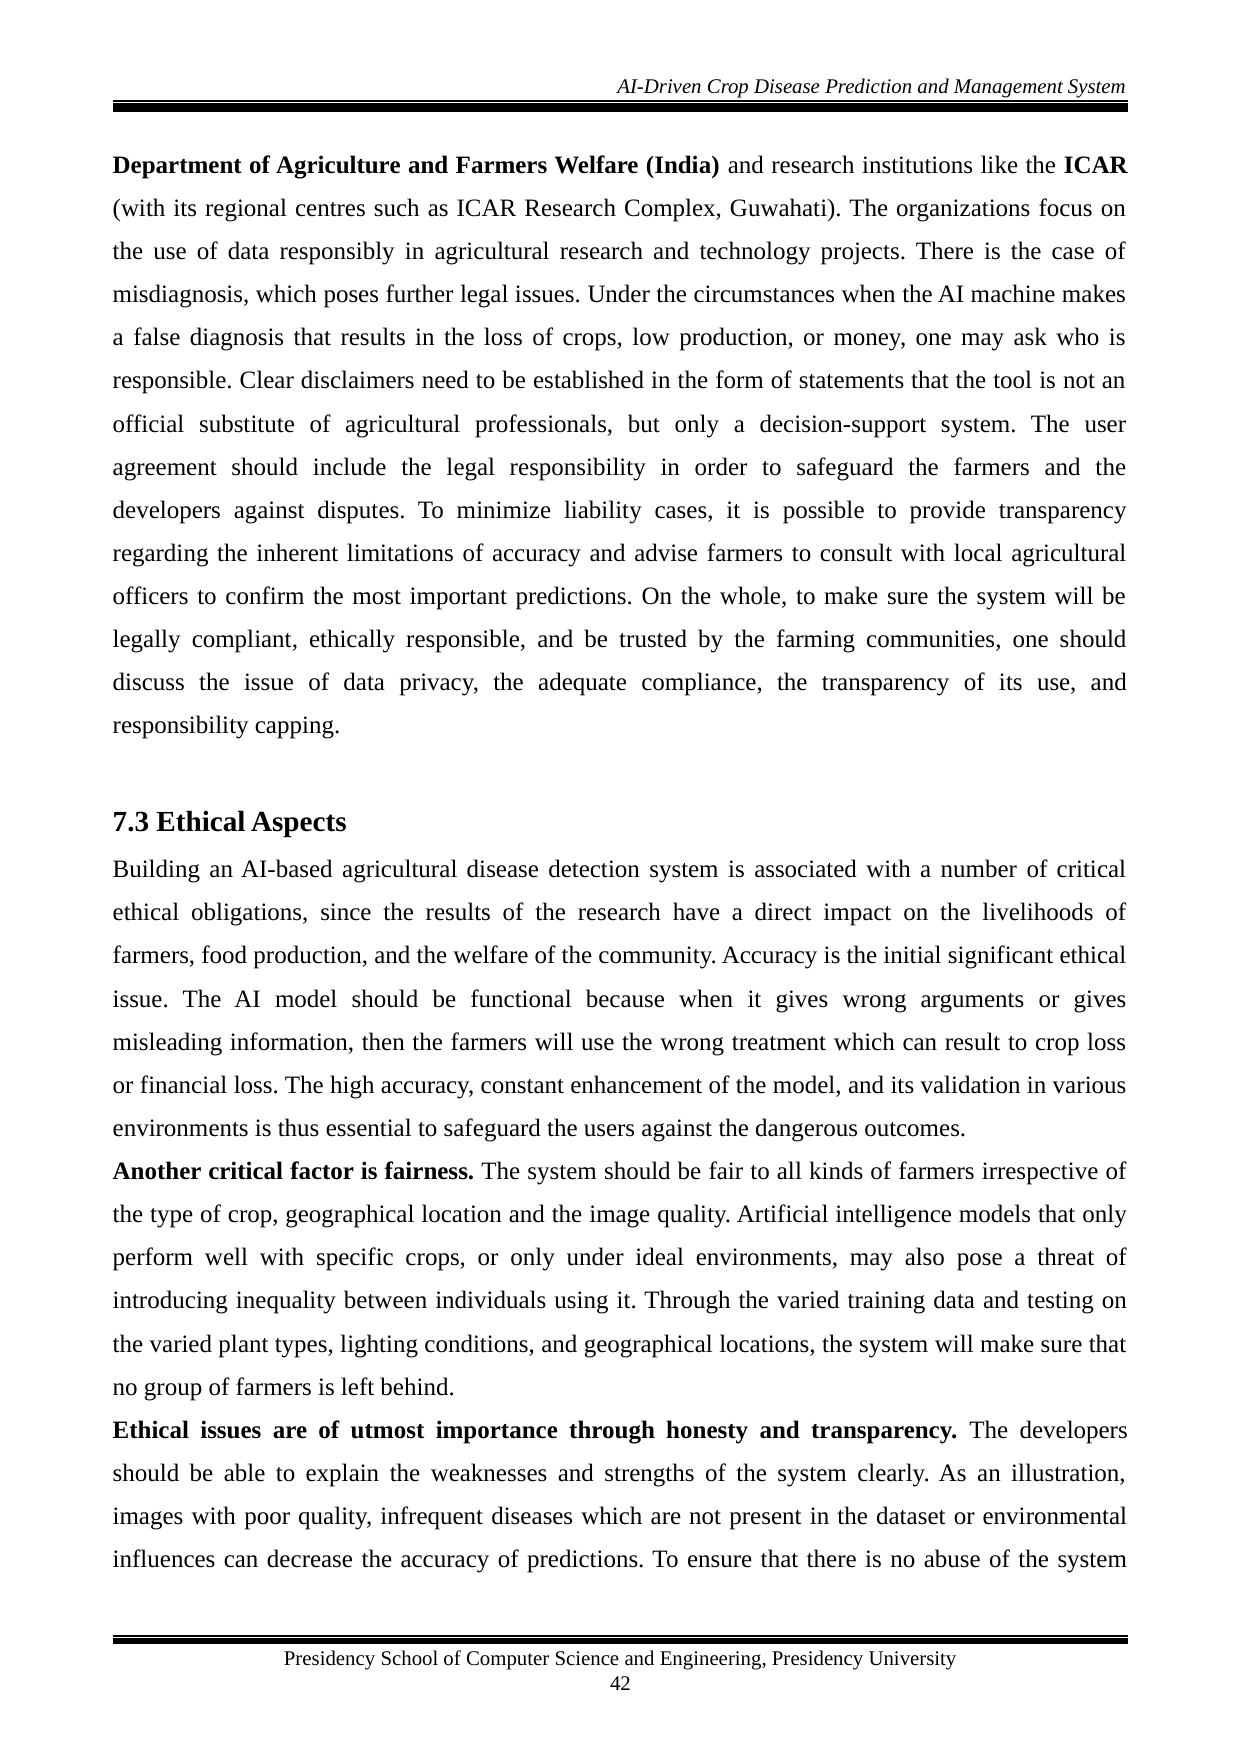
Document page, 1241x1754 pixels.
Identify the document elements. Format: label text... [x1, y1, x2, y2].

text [112, 1415, 1128, 1573]
text Building an AI-based agricultural disease detection system is associated with a number of critical ethical obligations, since the results of the research have a direct impact on the livelihoods of farmers, food production, and the welfare of the community. Accuracy is the initial significant ethical issue. The AI model should be functional because when it gives wrong arguments or gives misleading information, then the farmers will use the wrong treatment which can result to crop loss or financial loss. The high accuracy, constant enhancement of the model, and its validation in various environments is thus essential to safeguard the users against the dangerous outcomes. [112, 854, 1128, 1142]
text Another critical factor is fairness. The system should be fair to all kinds of farmers irrespective of the type of crop, geographical location and the image quality. Artificial intelligence models that only perform well with specific crops, or only under ideal environments, may also pose a threat of introducing inequality between individuals using it. Through the varied training data and testing on the varied plant types, lighting conditions, and geographical locations, the system will make sure that no group of farmers is left behind. [112, 1156, 1128, 1401]
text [112, 150, 1128, 739]
text 7.3 Ethical Aspects [112, 804, 1128, 838]
